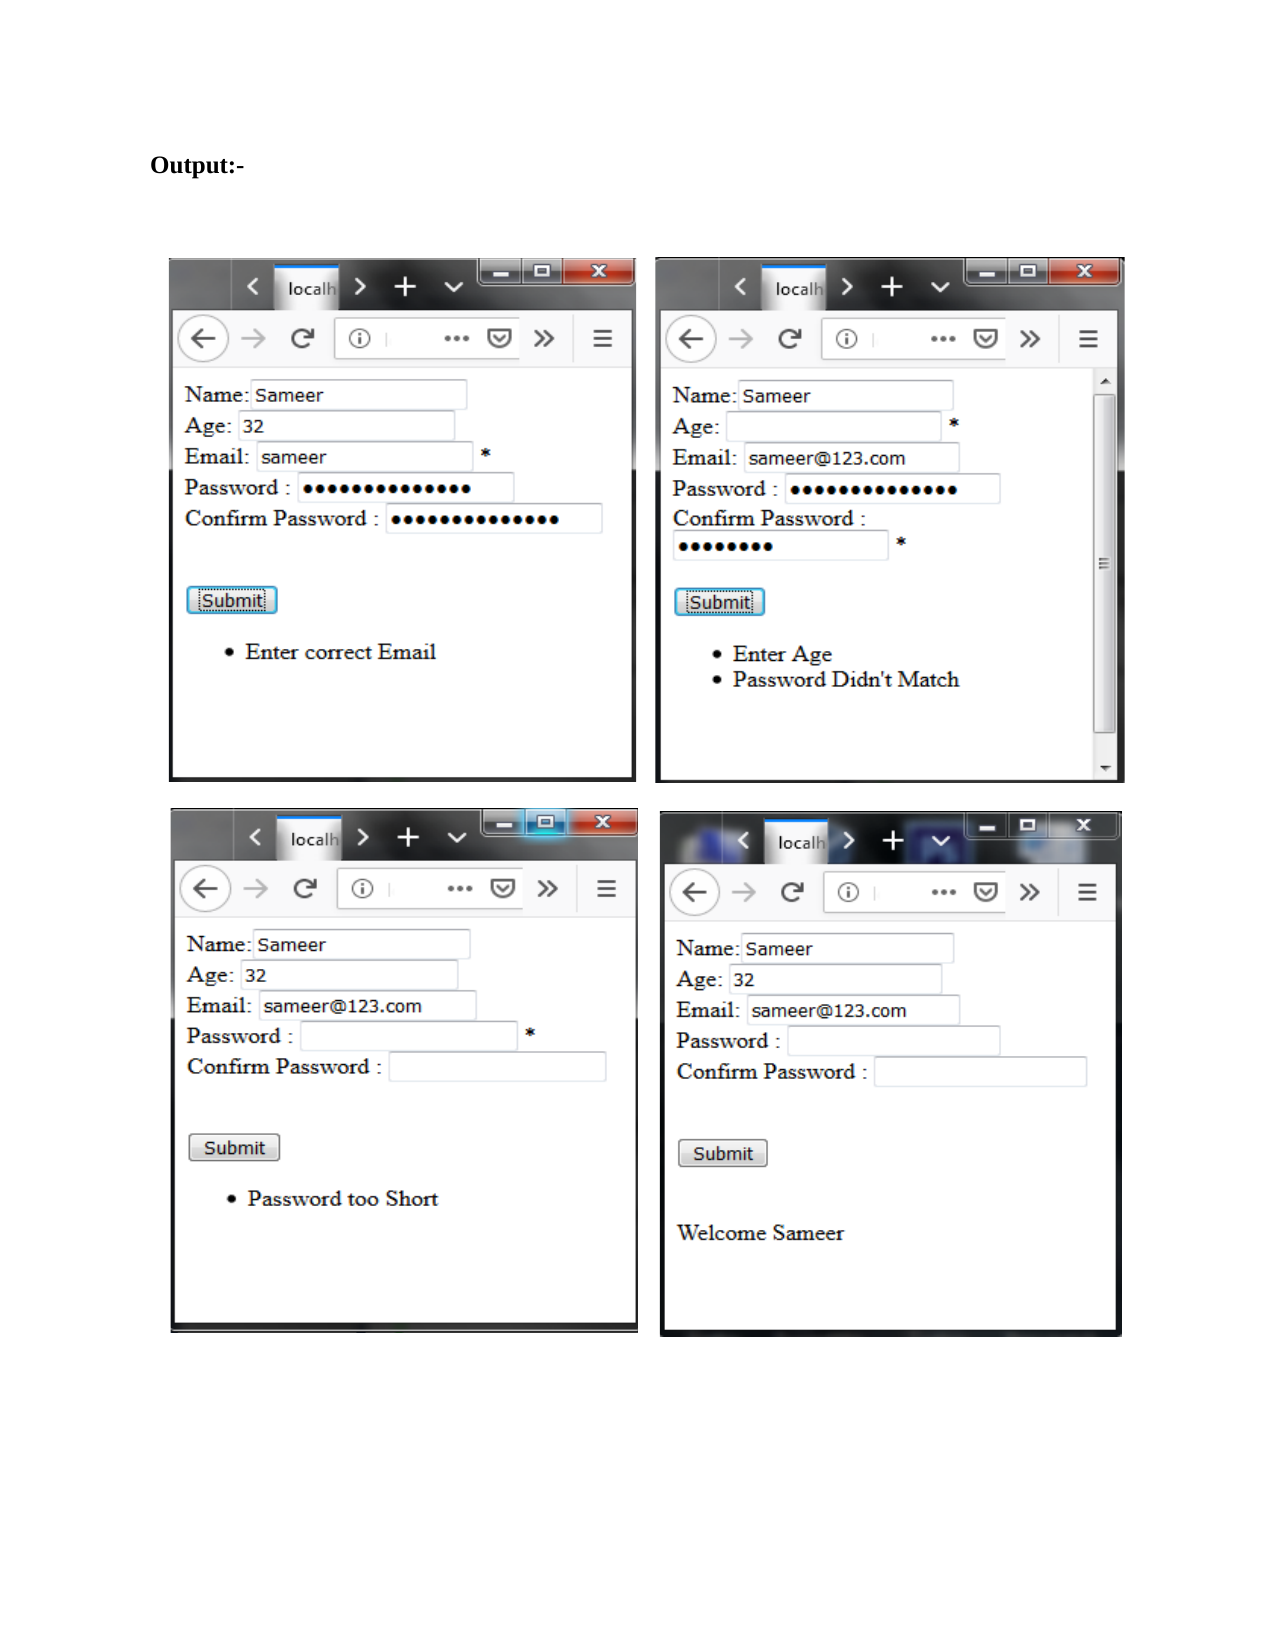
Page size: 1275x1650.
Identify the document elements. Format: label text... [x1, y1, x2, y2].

text Output:- [150, 150, 1125, 179]
picture [167, 258, 636, 779]
picture [659, 811, 1122, 1337]
picture [169, 808, 638, 1330]
picture [654, 257, 1124, 783]
